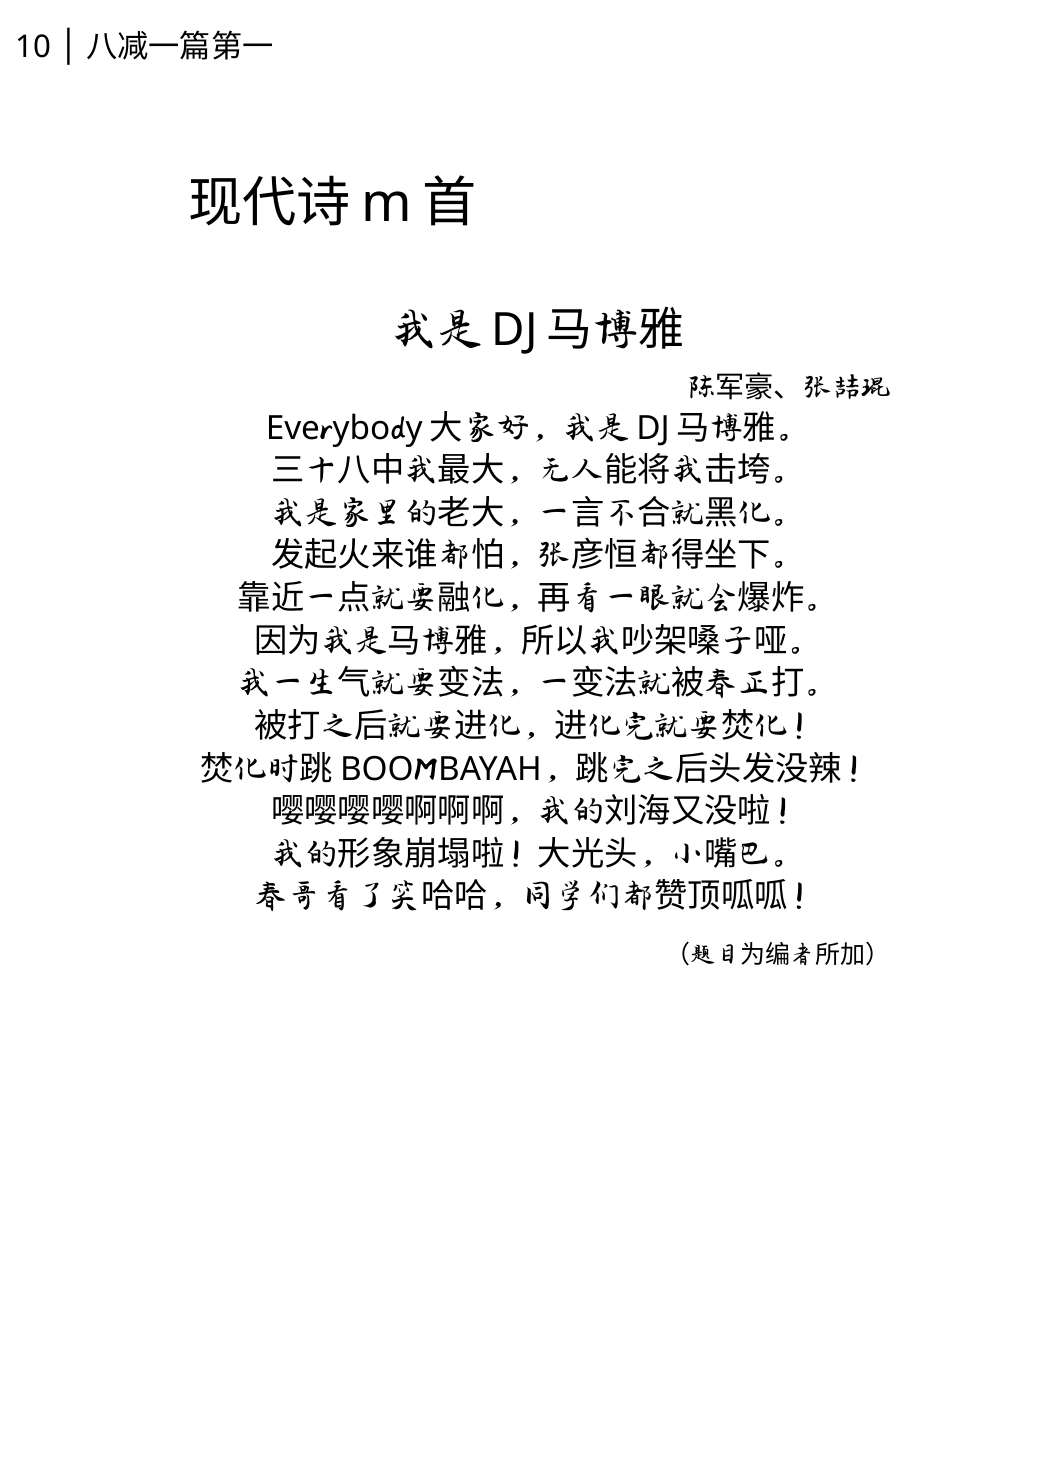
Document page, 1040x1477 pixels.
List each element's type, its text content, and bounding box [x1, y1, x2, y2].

text 现代诗m首 [188, 166, 852, 233]
